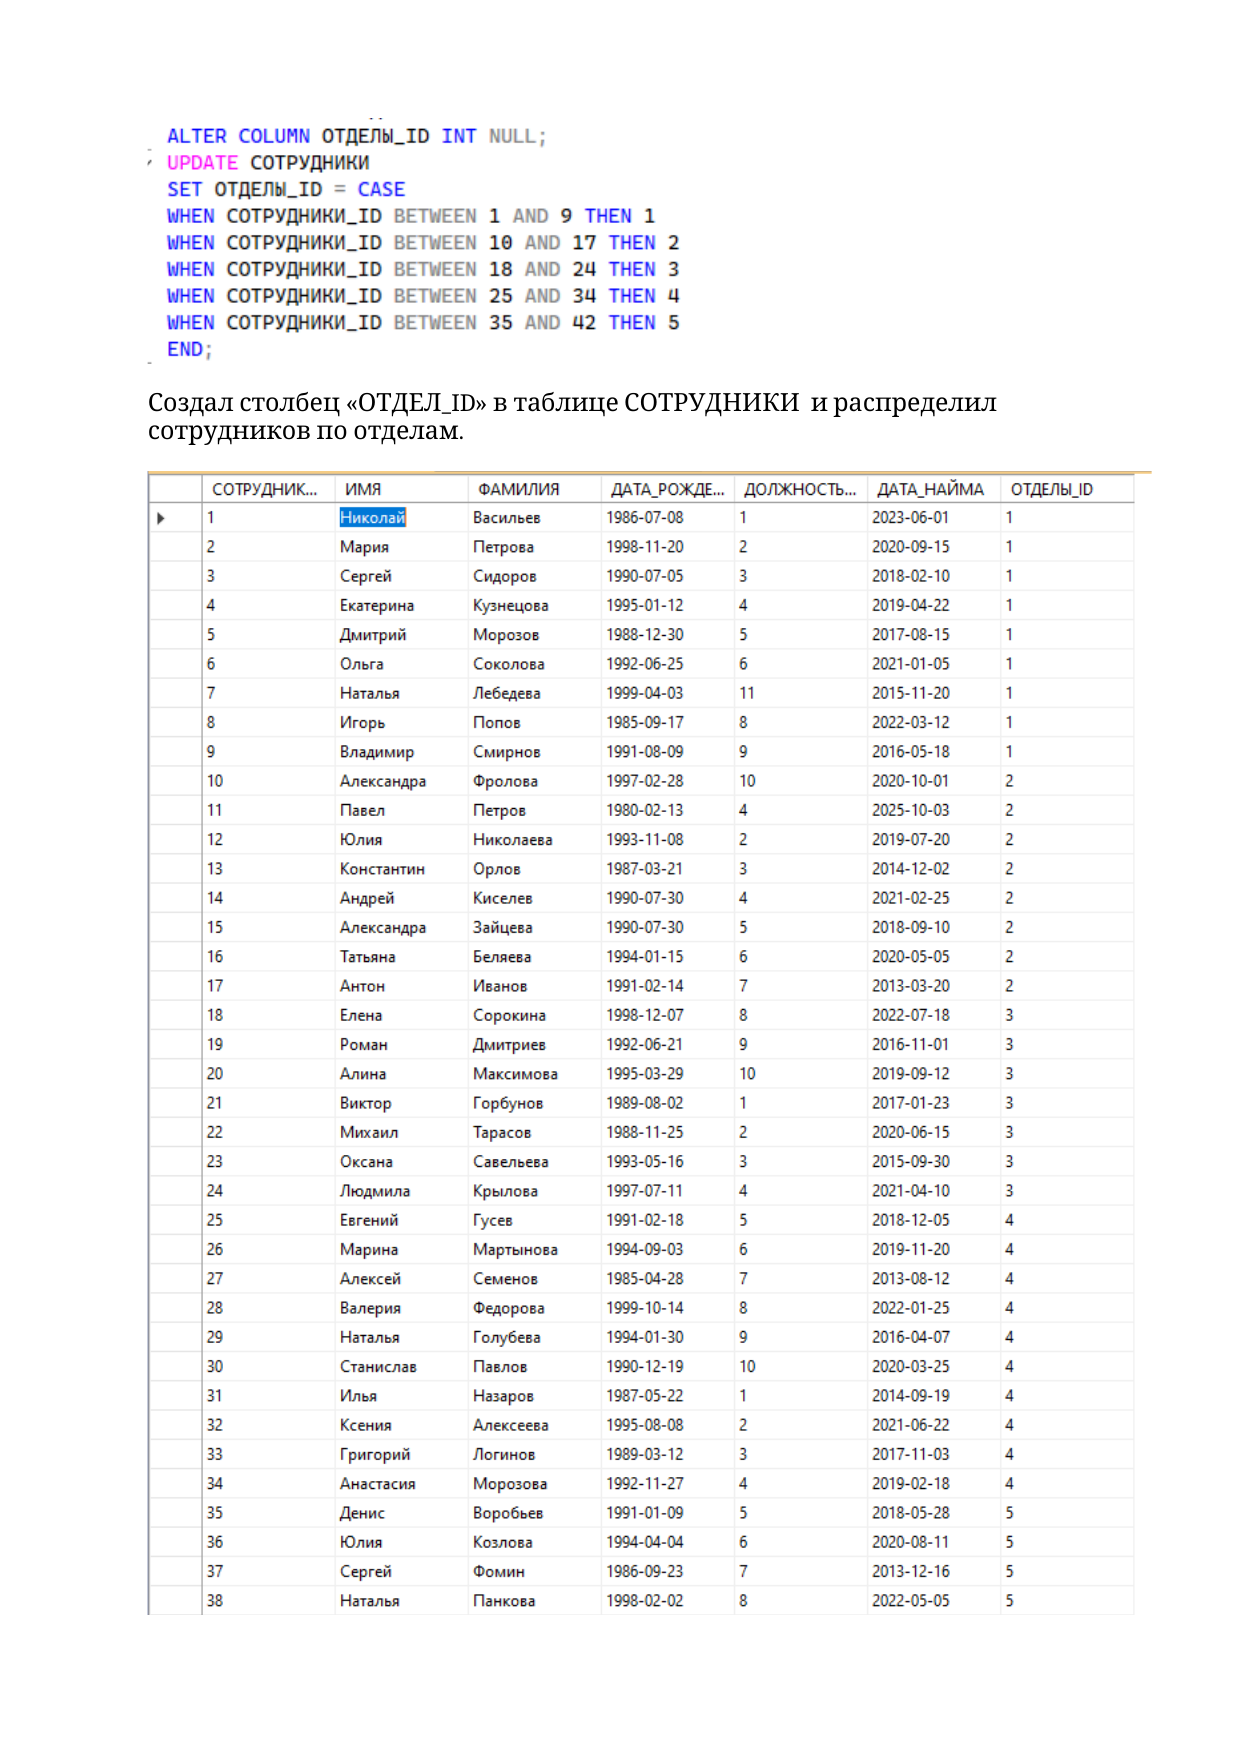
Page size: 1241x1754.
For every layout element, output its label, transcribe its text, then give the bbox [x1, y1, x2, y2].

picture [147, 471, 1152, 1615]
text Создал столбец «ОТДЕЛ_ID» в таблице СОТРУДНИКИ и распределил сотрудников по отделам. [148, 388, 1152, 446]
picture [147, 118, 701, 364]
